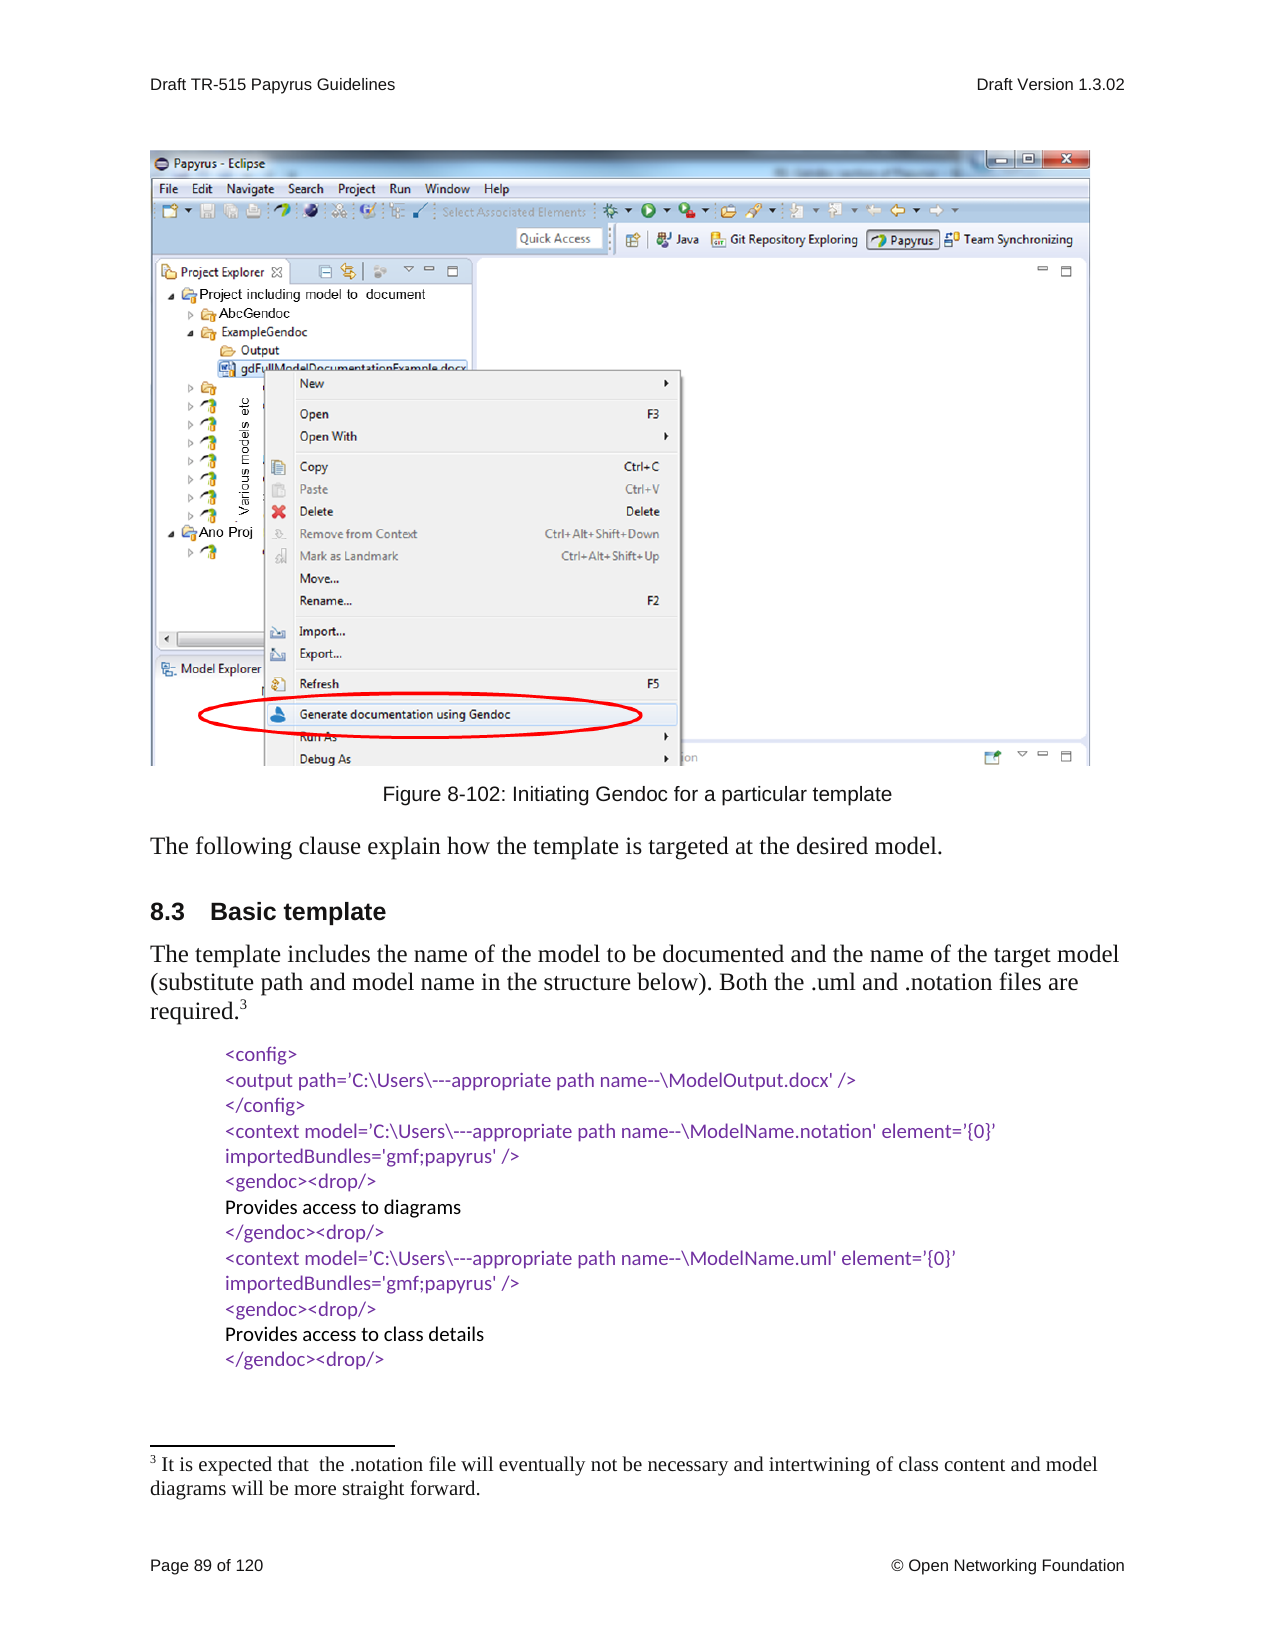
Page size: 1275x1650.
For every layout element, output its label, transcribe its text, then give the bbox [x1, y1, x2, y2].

text <context model=’C:\Users\---appropriate path name--\ModelName.uml' element=’{0}’ importedBundles='gmf;papyrus' /> [225, 1245, 1125, 1296]
text <config> <output path=’C:\Users\---appropriate path name--\ModelOutput.docx' /> [225, 1042, 1125, 1092]
subtitle Basic template [150, 897, 1125, 926]
text Provides access to class details [225, 1321, 1125, 1347]
text <context model=’C:\Users\---appropriate path name--\ModelName.notation' element=’{0}’ importedBundles='gmf;papyrus' /> [225, 1118, 1125, 1169]
text </gendoc><drop/> [225, 1347, 1125, 1372]
text </config> [225, 1092, 1125, 1118]
text </gendoc><drop/> [225, 1219, 1125, 1245]
text <gendoc><drop/> [225, 1296, 1125, 1321]
text The template includes the name of the model to be documented and the name of the target model (substitute path and model name in the structure below). Both the .uml and .notation files are required. [150, 939, 1125, 1025]
picture [150, 150, 1091, 766]
text <gendoc><drop/> [225, 1169, 1125, 1194]
text Provides access to diagrams [225, 1194, 1125, 1219]
text The following clause explain how the template is targeted at the desired model. [150, 831, 1125, 860]
